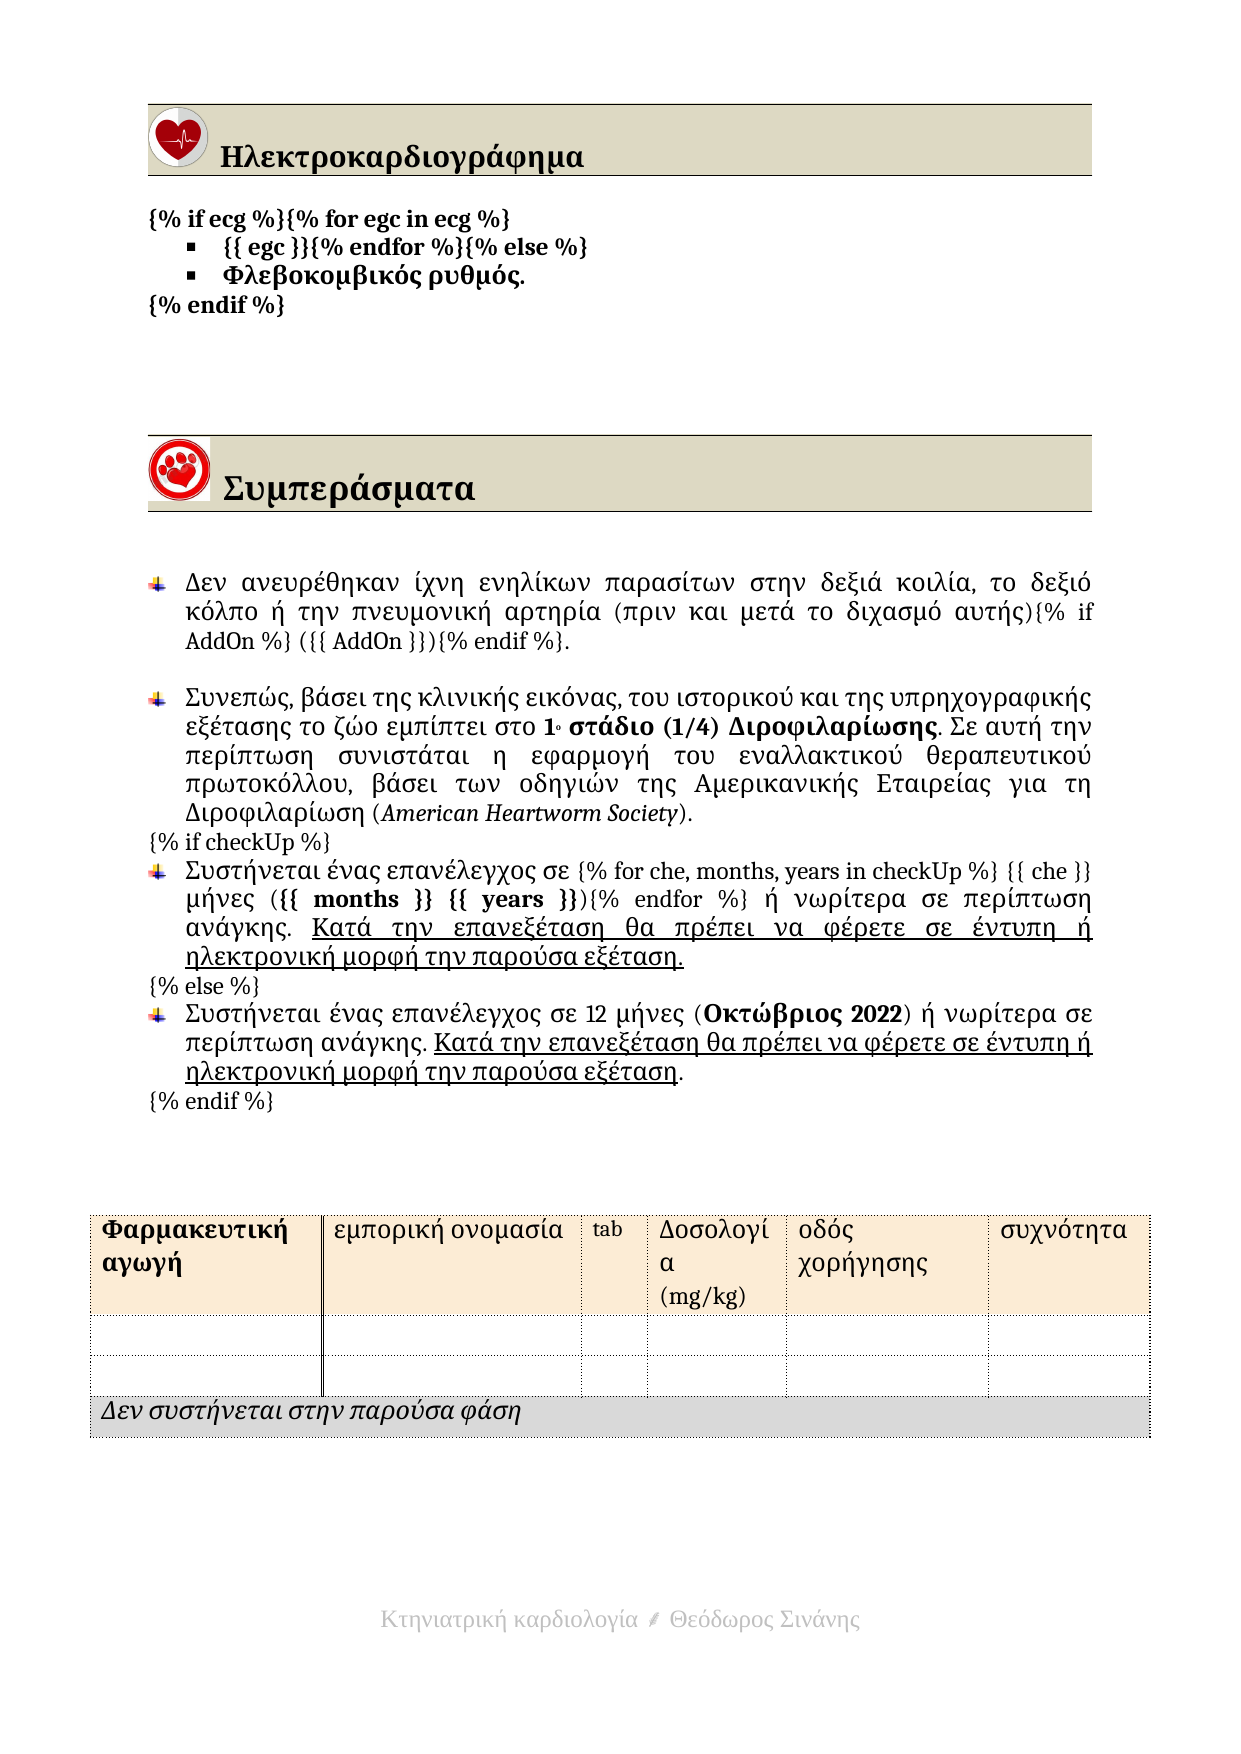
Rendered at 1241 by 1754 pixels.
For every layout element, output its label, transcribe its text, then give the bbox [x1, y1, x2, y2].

table_header συχνότητα [989, 1215, 1150, 1314]
table_cell [989, 1315, 1150, 1355]
text Ηλεκτροκαρδιογράφημα [148, 105, 1092, 175]
table_cell [324, 1315, 581, 1355]
list Φλεβοκομβικός ρυθμός. [185, 262, 1092, 291]
table_header Φαρμακευτική αγωγή [90, 1215, 321, 1314]
table_cell [90, 1315, 321, 1355]
table_cell [581, 1315, 648, 1355]
picture [148, 575, 166, 592]
table_cell [989, 1355, 1150, 1396]
table_cell [787, 1355, 989, 1396]
picture [148, 690, 166, 707]
text {% endif %} [148, 291, 1092, 319]
list Συστήνεται ένας επανέλεγχος σε {% for che, months, years in checkUp %} {{ che }} μήνες ({{ months }} {{ years }}){% endfor %} ή νωρίτερα σε περίπτωση ανάγκης. Κατά την επανεξέταση θα πρέπει να φέρετε σε έντυπη ή ηλεκτρονική μορφή την παρούσα εξέταση. [148, 857, 1092, 972]
table_header οδός χορήγησης [787, 1215, 989, 1314]
list Συστήνεται ένας επανέλεγχος σε 12 μήνες (Οκτώβριος 2022) ή νωρίτερα σε περίπτωση ανάγκης. Κατά την επανεξέταση θα πρέπει να φέρετε σε έντυπη ή ηλεκτρονική μορφή την παρούσα εξέταση. [148, 1000, 1092, 1087]
picture [147, 106, 209, 168]
table_cell Δεν συστήνεται στην παρούσα φάση [90, 1396, 1150, 1437]
list {{ egc }}{% endfor %}{% else %} [185, 233, 1092, 262]
table_cell [648, 1355, 787, 1396]
list Συνεπώς, βάσει της κλινικής εικόνας, του ιστορικού και της υπρηχογραφικής εξέτασης το ζώο εμπίπτει στο 1ο στάδιο (1/4) Διροφιλαρίωσης. Σε αυτή την περίπτωση συνιστάται η εφαρμογή του εναλλακτικού θεραπευτικού πρωτοκόλλου, βάσει των οδηγιών της Αμερικανικής Εταιρείας για τη Διροφιλαρίωση (American Heartworm Society). [148, 684, 1092, 828]
table_header tab [581, 1215, 648, 1314]
table_cell [90, 1355, 321, 1396]
table_cell [581, 1355, 648, 1396]
text {% if ecg %}{% for egc in ecg %} [148, 204, 1092, 233]
picture [148, 862, 166, 880]
table_header εμπορική ονομασία [324, 1215, 581, 1314]
table_cell [648, 1315, 787, 1355]
picture [147, 437, 211, 501]
table_header Δοσολογία (mg/kg) [648, 1215, 787, 1314]
table_cell [324, 1355, 581, 1396]
picture [148, 1006, 166, 1023]
text {% endif %} [148, 1087, 1092, 1115]
list Δεν ανευρέθηκαν ίχνη ενηλίκων παρασίτων στην δεξιά κοιλία, το δεξιό κόλπο ή την πνευμονική αρτηρία (πριν και μετά το διχασμό αυτής){% if AddOn %} ({{ AddOn }}){% endif %}. [148, 569, 1092, 655]
subtitle Συμπεράσματα [148, 436, 1092, 511]
text {% if checkUp %} [148, 828, 1092, 857]
text {% else %} [148, 972, 1092, 1000]
table_cell [787, 1315, 989, 1355]
